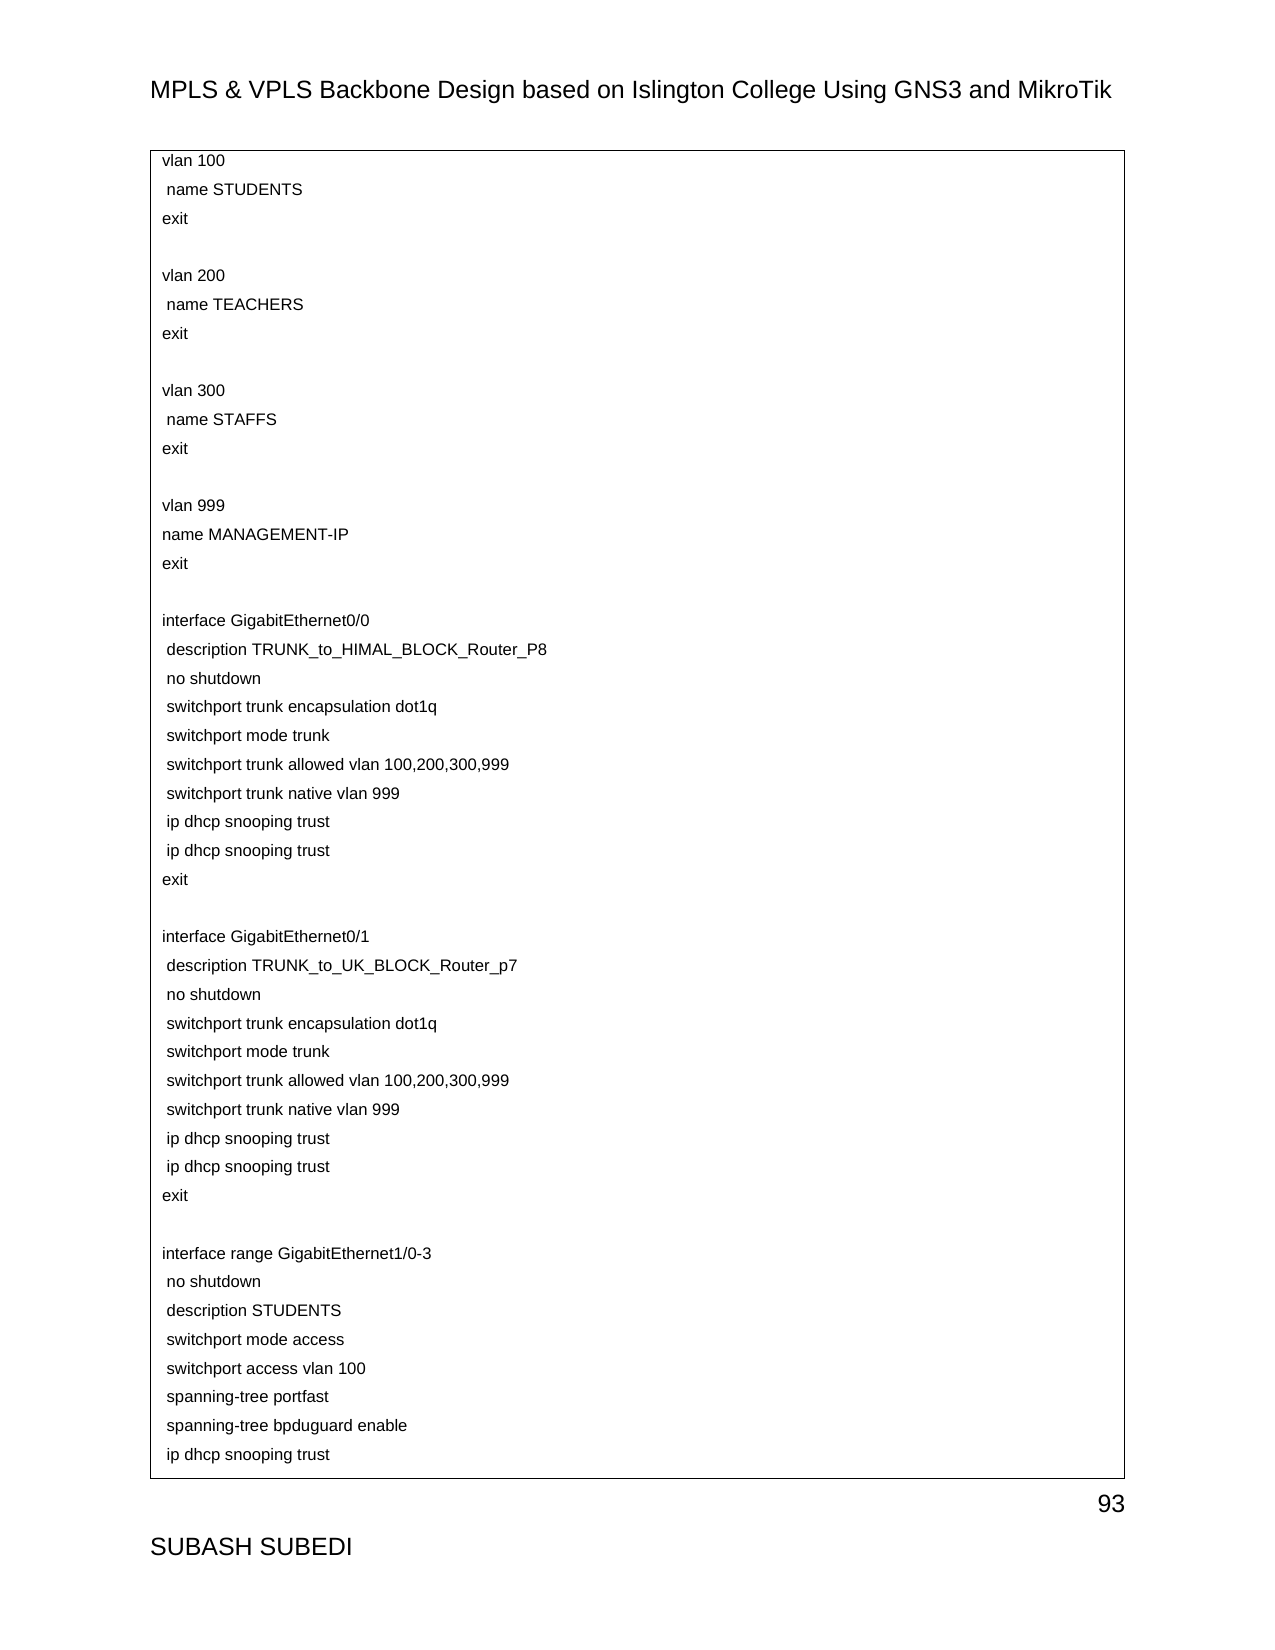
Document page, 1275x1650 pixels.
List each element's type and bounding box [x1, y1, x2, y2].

table_header [151, 151, 1124, 1478]
